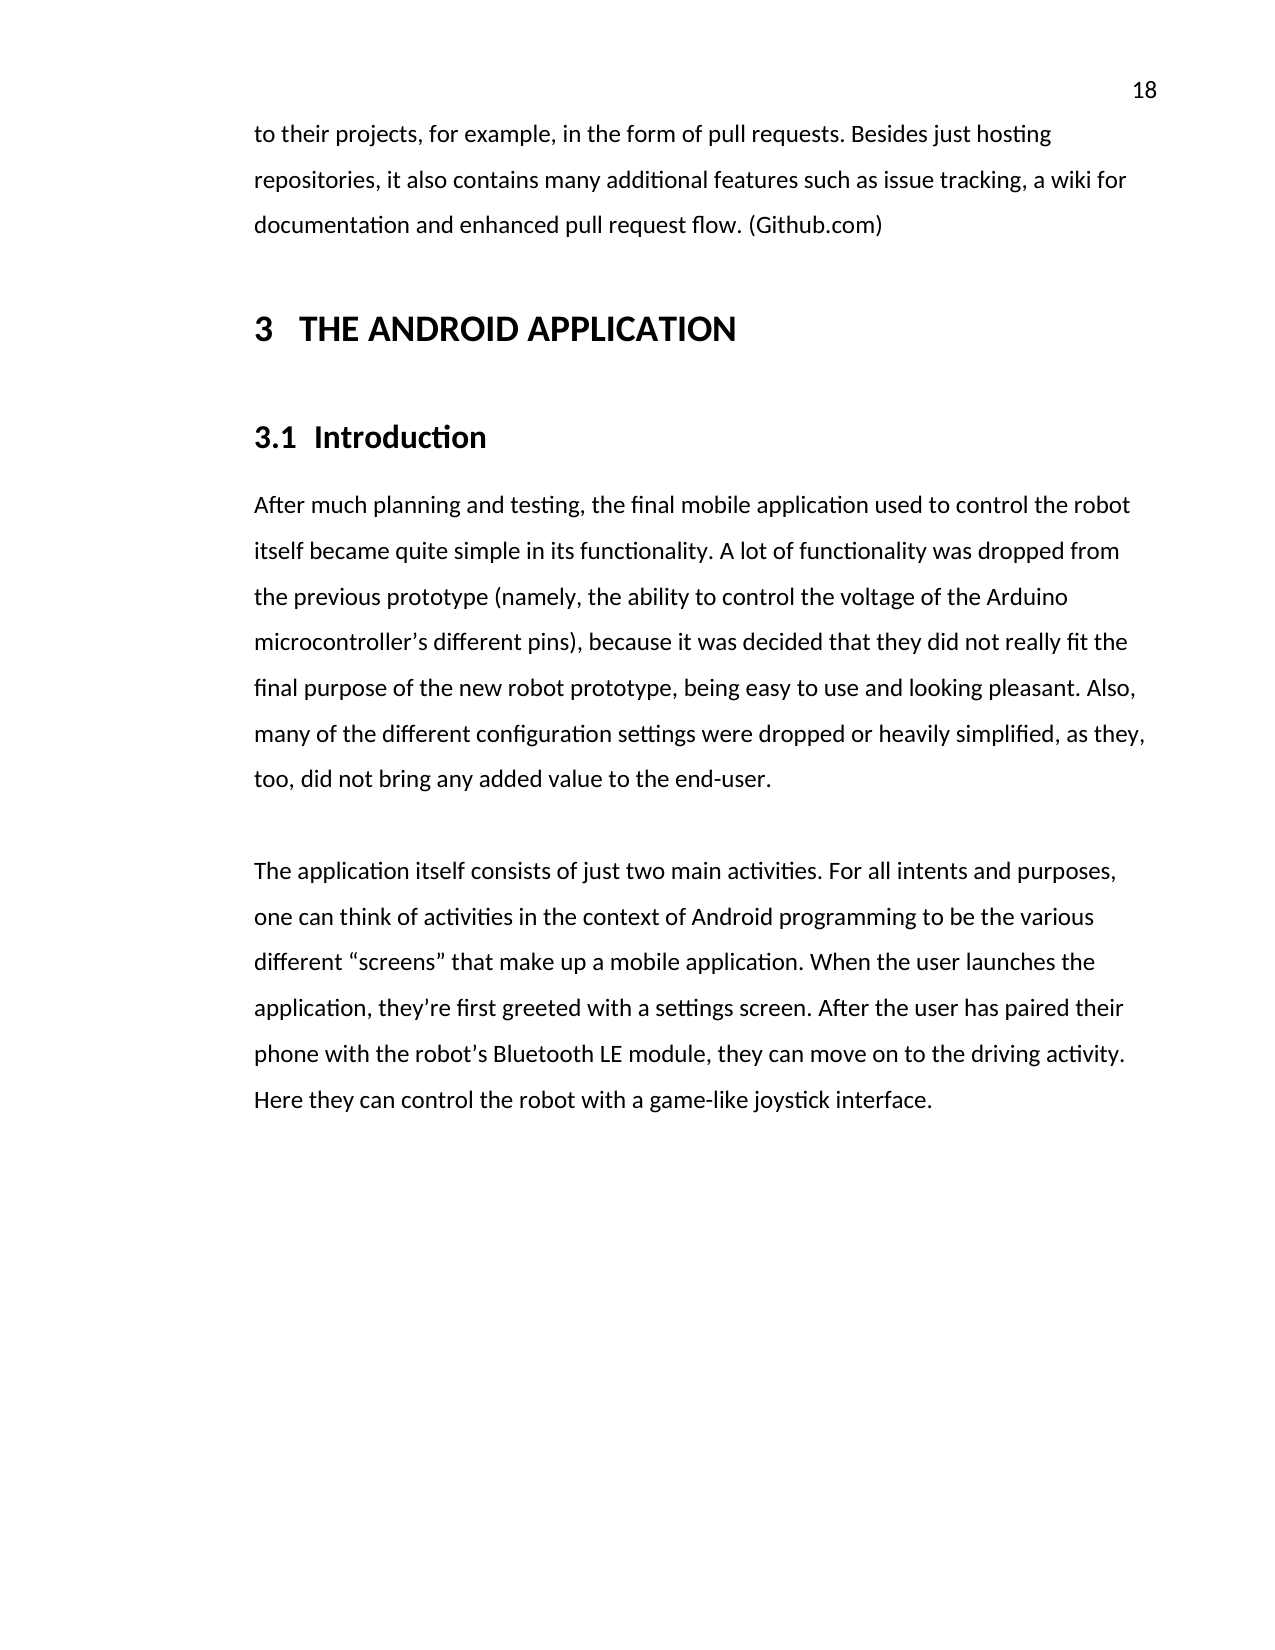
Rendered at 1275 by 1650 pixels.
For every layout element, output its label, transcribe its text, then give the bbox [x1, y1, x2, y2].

subtitle Introduction [254, 416, 1157, 456]
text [254, 118, 1157, 240]
text After much planning and testing, the final mobile application used to control the robot itself became quite simple in its functionality. A lot of functionality was dropped from the previous prototype (namely, the ability to control the voltage of the Arduino microcontroller’s different pins), because it was decided that they did not really fit the final purpose of the new robot prototype, being easy to use and looking pleasant. Also, many of the different configuration settings were dropped or heavily simplified, as they, too, did not bring any added value to the end-user. [254, 489, 1157, 794]
subtitle The Android application [254, 305, 1157, 351]
text The application itself consists of just two main activities. For all intents and purposes, one can think of activities in the context of Android programming to be the various different “screens” that make up a mobile application. When the user launches the application, they’re first greeted with a settings screen. After the user has paired their phone with the robot’s Bluetooth LE module, they can move on to the driving activity. Here they can control the robot with a game-like joystick interface. [254, 855, 1157, 1114]
